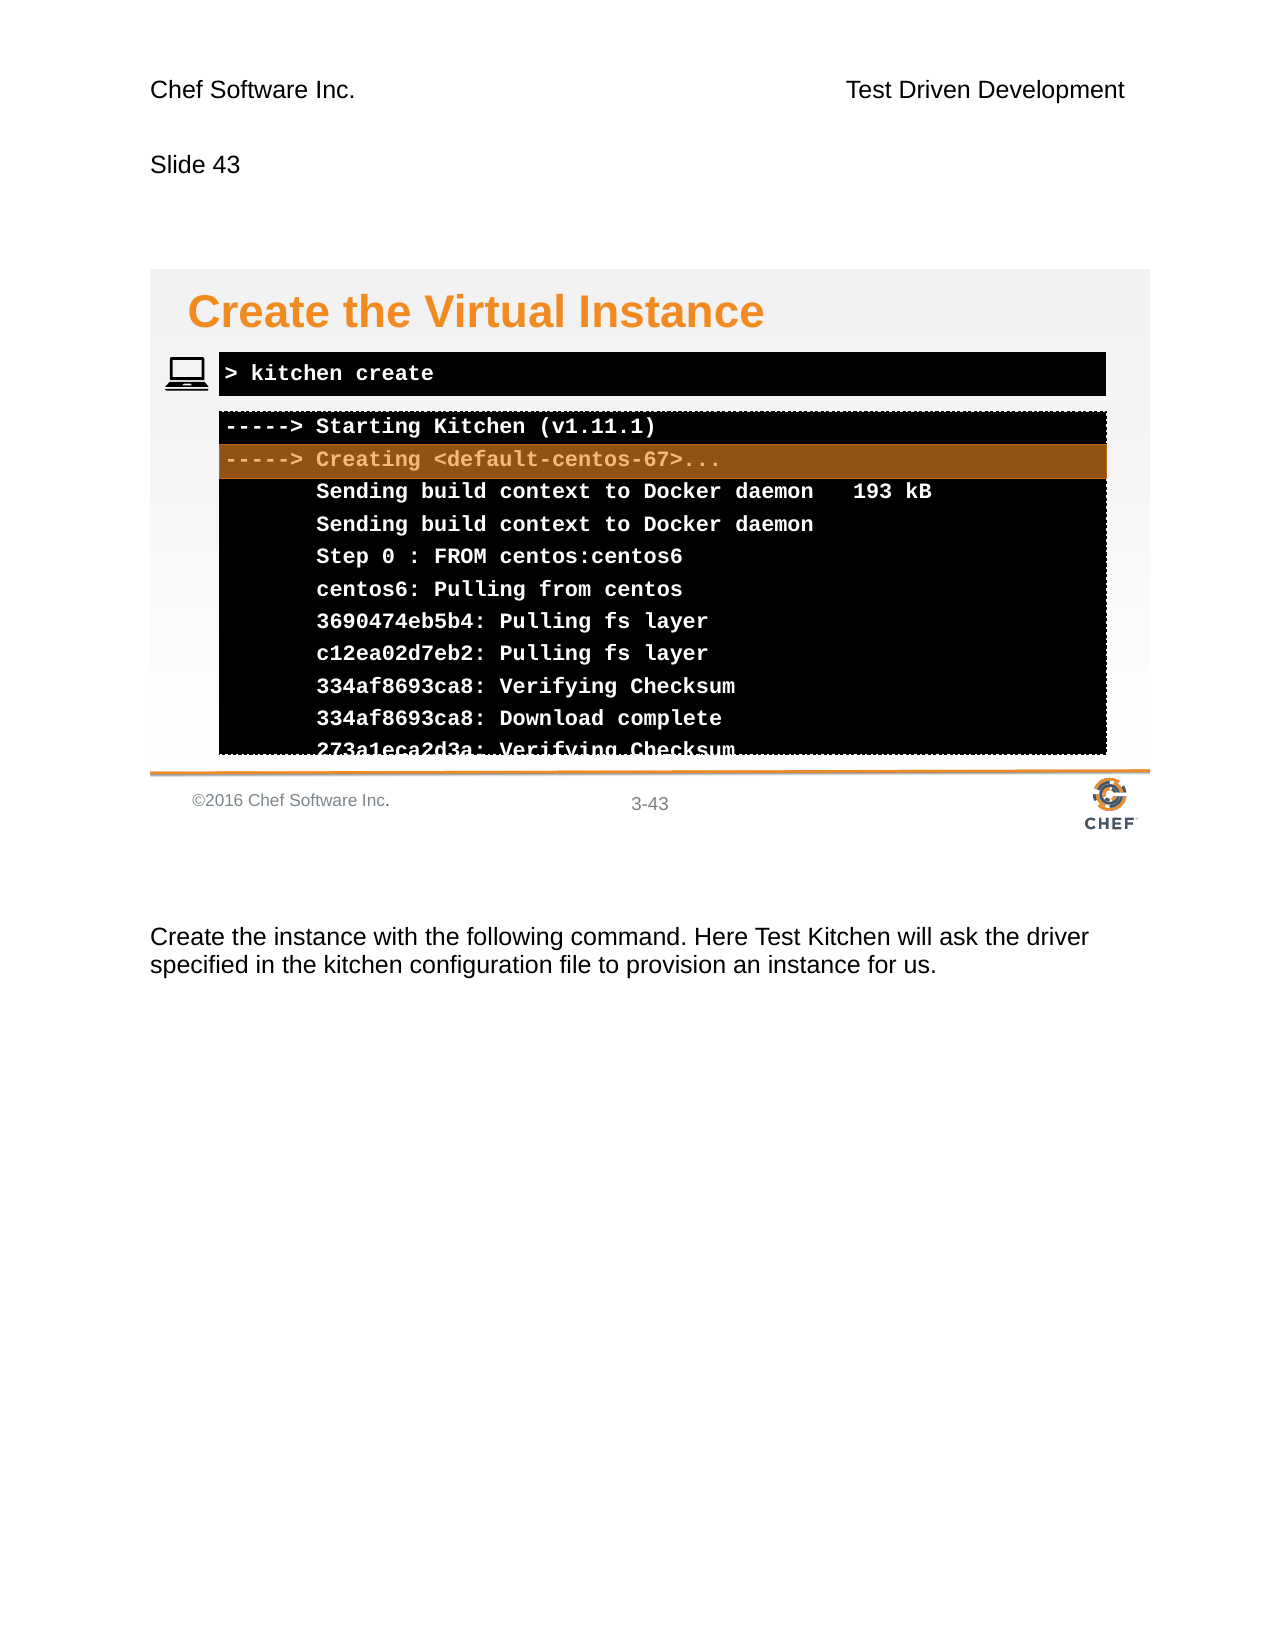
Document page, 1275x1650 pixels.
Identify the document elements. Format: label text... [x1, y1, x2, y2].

text Create the instance with the following command. Here Test Kitchen will ask the driver specified in the kitchen configuration file to provision an instance for us. [150, 921, 1125, 979]
text Slide 43 [150, 150, 1125, 179]
